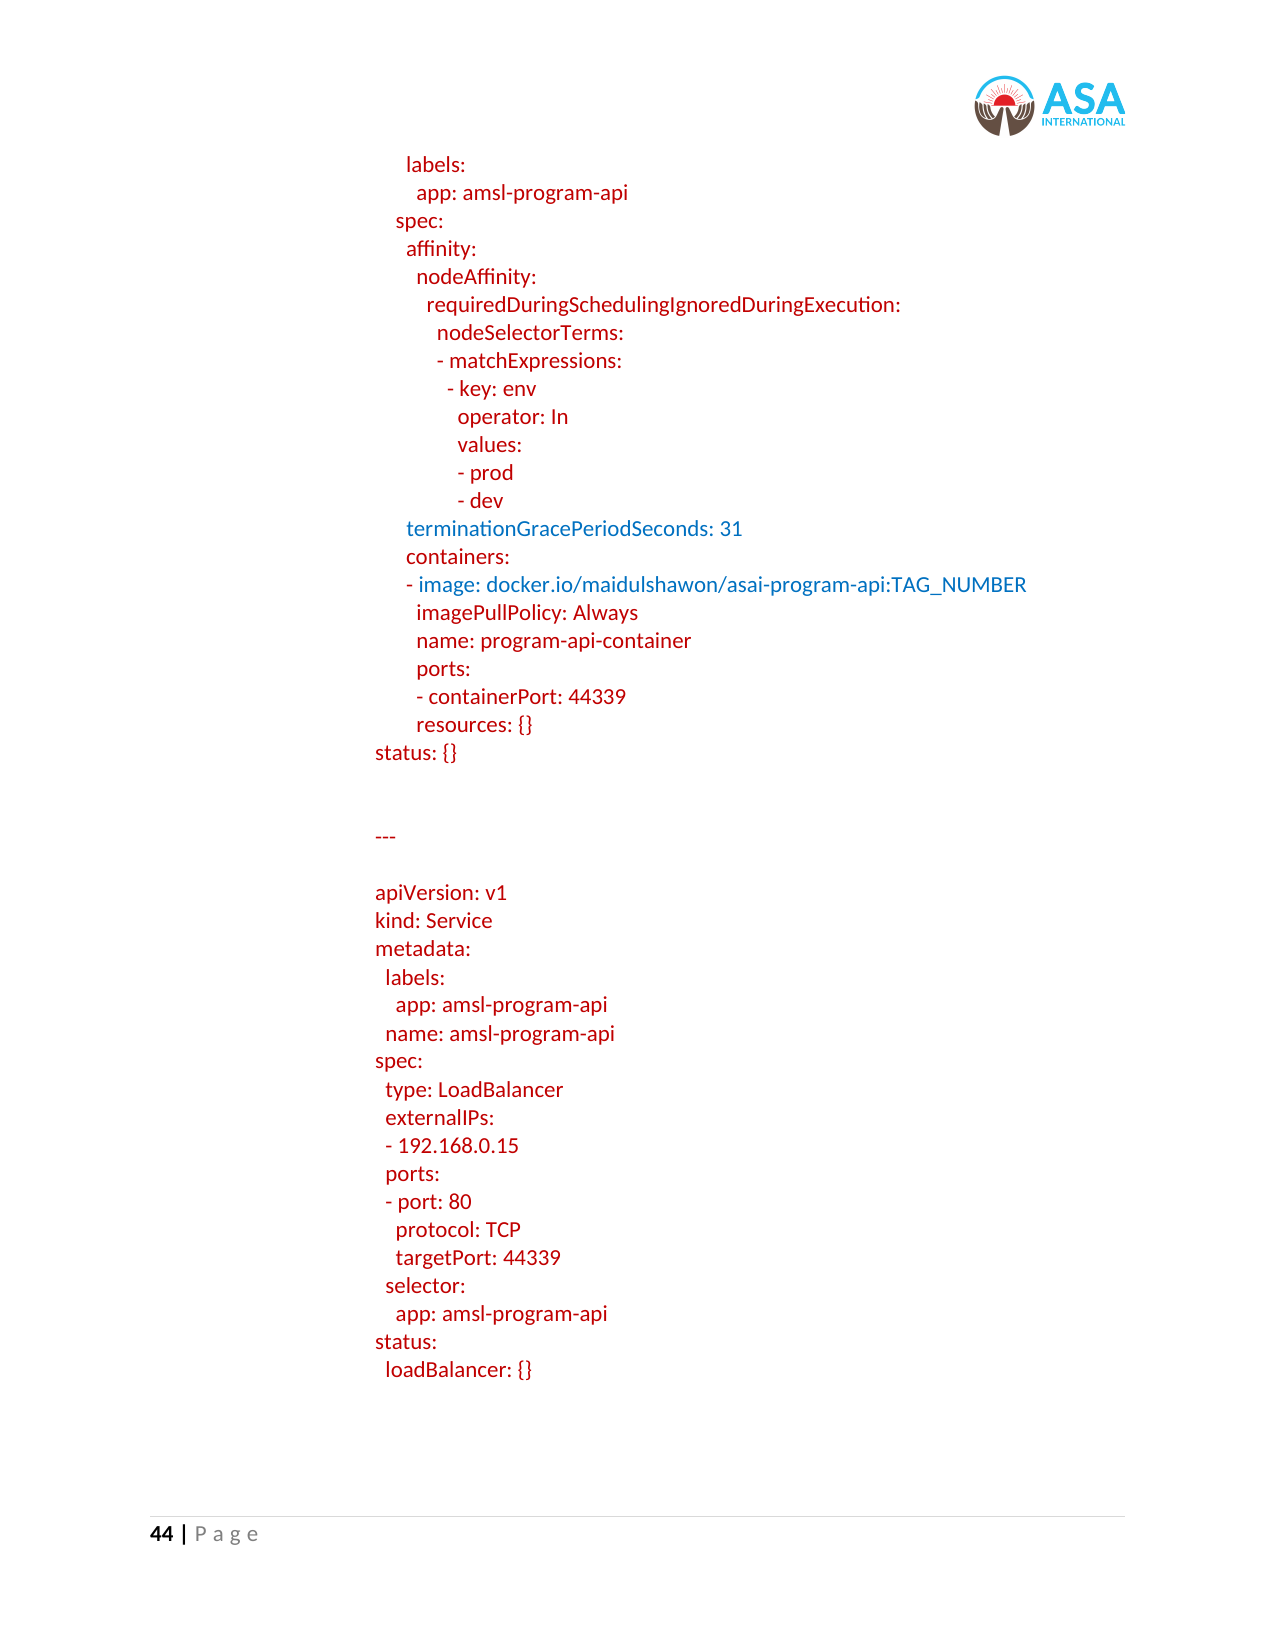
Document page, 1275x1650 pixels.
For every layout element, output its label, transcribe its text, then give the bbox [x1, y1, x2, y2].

text spec: [375, 1047, 1125, 1075]
text status: [375, 1327, 1125, 1355]
text targetPort: 44339 [375, 1243, 1125, 1271]
text nodeSelectorTerms: [375, 318, 1125, 346]
text kind: Service [375, 907, 1125, 934]
text values: [375, 430, 1125, 458]
text - prod [375, 458, 1125, 486]
text selector: [375, 1271, 1125, 1299]
text ports: [375, 1159, 1125, 1187]
text affinity: [375, 234, 1125, 262]
text labels: [375, 963, 1125, 991]
text resources: {} [375, 710, 1125, 738]
text operator: In [375, 402, 1125, 430]
text apiVersion: v1 [375, 878, 1125, 907]
text requiredDuringSchedulingIgnoredDuringExecution: [375, 290, 1125, 318]
text - dev [375, 486, 1125, 514]
text app: amsl-program-api [375, 1299, 1125, 1327]
text protocol: TCP [375, 1215, 1125, 1243]
text - matchExpressions: [375, 346, 1125, 374]
text labels: [375, 150, 1125, 178]
picture [973, 75, 1125, 138]
text loadBalancer: {} [375, 1355, 1125, 1383]
text nodeAffinity: [375, 262, 1125, 290]
text name: program-api-container [375, 626, 1125, 654]
text - containerPort: 44339 [375, 682, 1125, 710]
text imagePullPolicy: Always [375, 598, 1125, 626]
text metadata: [375, 934, 1125, 963]
text type: LoadBalancer [375, 1075, 1125, 1103]
text app: amsl-program-api [375, 178, 1125, 206]
text - 192.168.0.15 [375, 1131, 1125, 1159]
text terminationGracePeriodSeconds: 31 [375, 514, 1125, 542]
text app: amsl-program-api [375, 991, 1125, 1019]
text - image: docker.io/maidulshawon/asai-program-api:TAG_NUMBER [375, 570, 1125, 598]
text status: {} [375, 738, 1125, 766]
text - port: 80 [375, 1187, 1125, 1215]
text containers: [375, 542, 1125, 570]
text spec: [375, 206, 1125, 234]
text name: amsl-program-api [375, 1019, 1125, 1047]
text --- [375, 822, 1125, 851]
text ports: [375, 654, 1125, 682]
text externalIPs: [375, 1103, 1125, 1131]
text - key: env [375, 374, 1125, 402]
